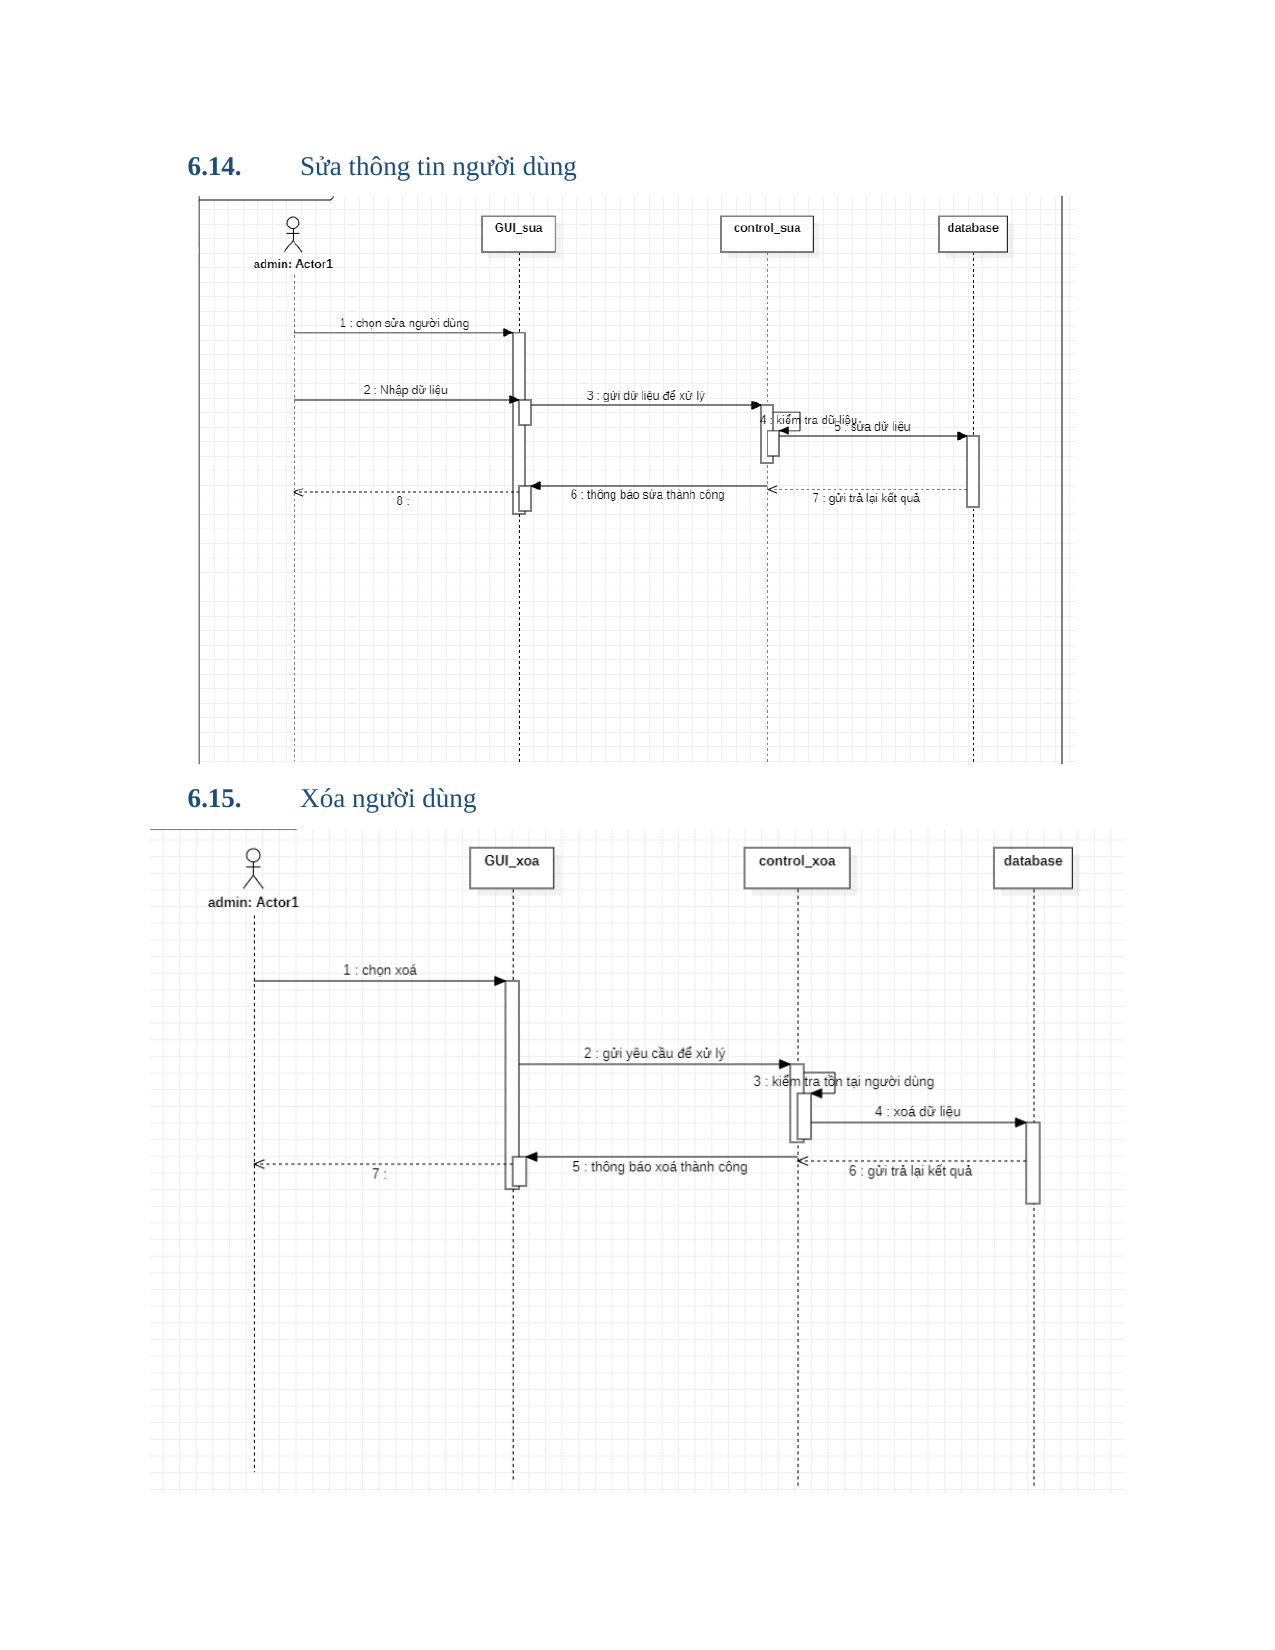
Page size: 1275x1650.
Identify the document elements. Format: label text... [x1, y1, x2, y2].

picture [198, 196, 1077, 764]
picture [150, 829, 1125, 1493]
subtitle Sửa thông tin người dùng [187, 150, 1125, 181]
subtitle Xóa người dùng [187, 782, 1125, 813]
